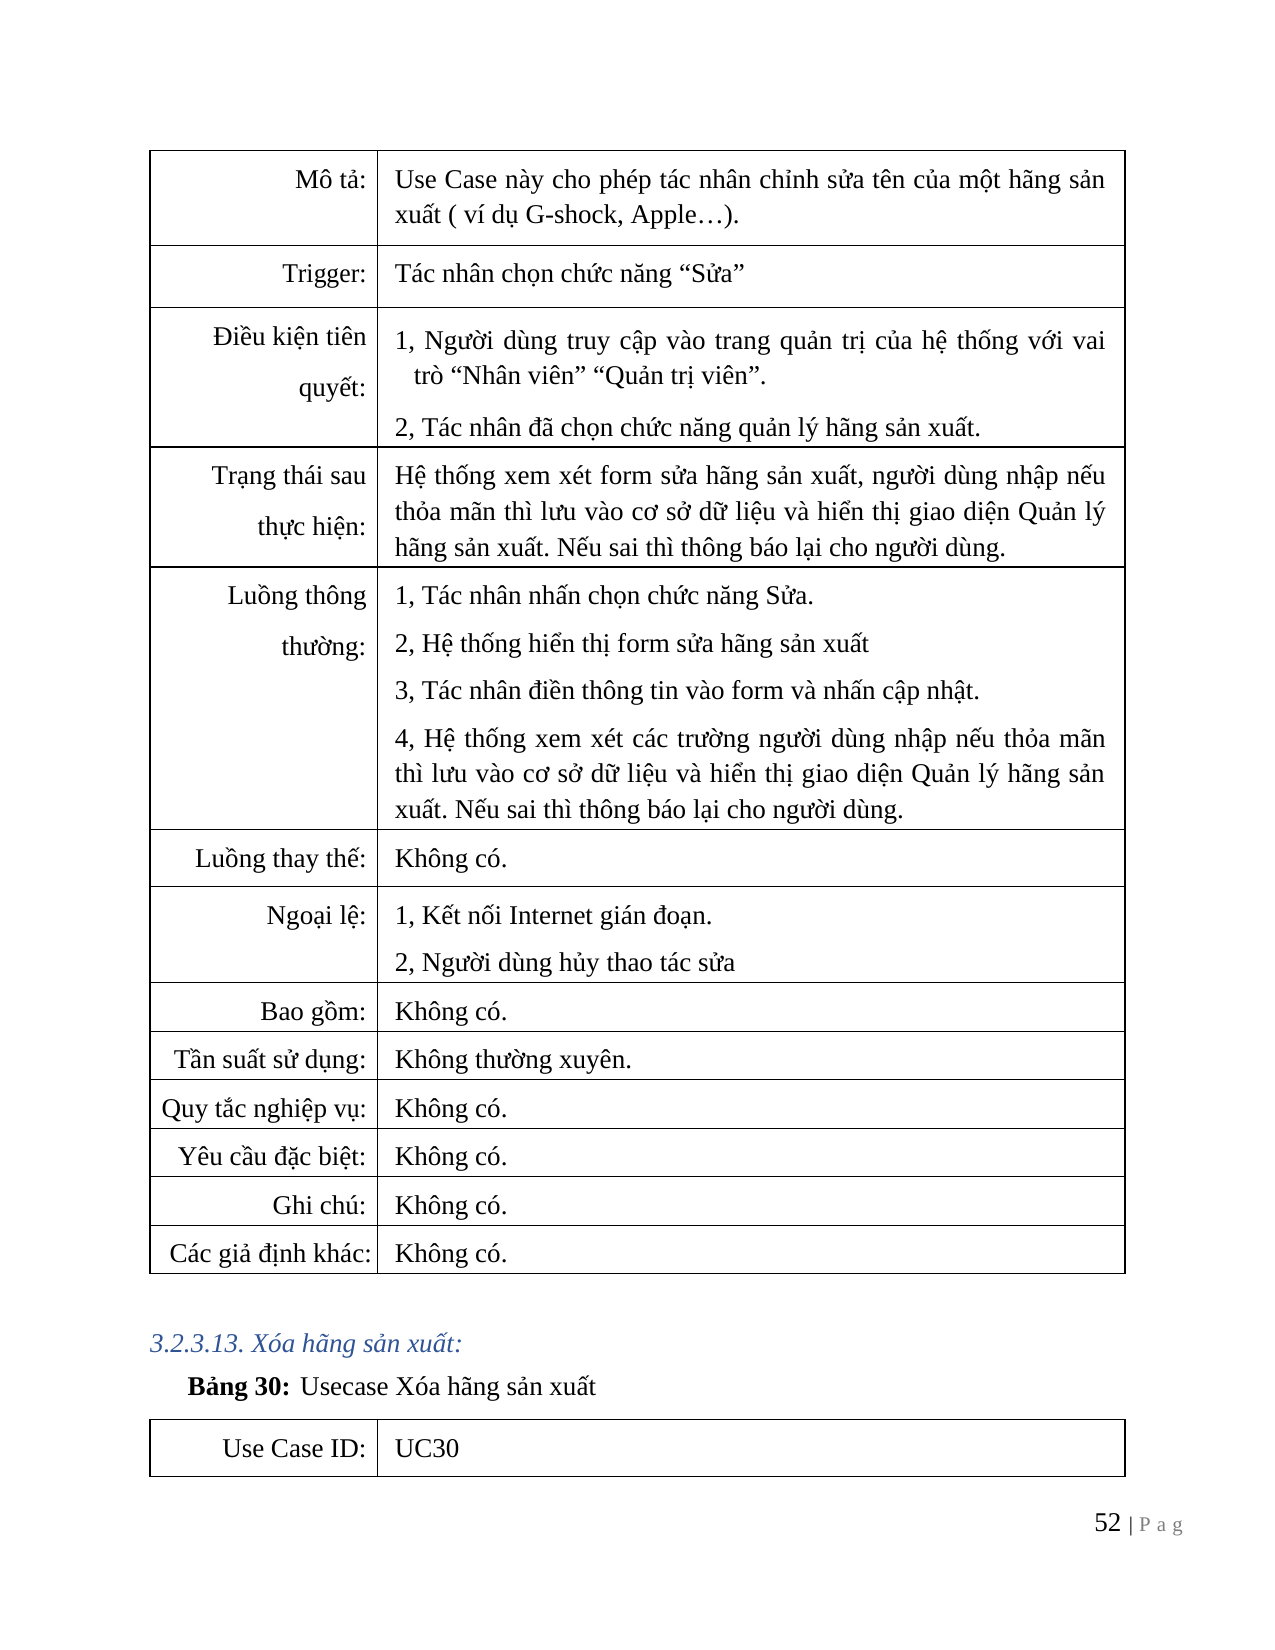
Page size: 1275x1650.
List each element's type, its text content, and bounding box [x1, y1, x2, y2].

table_cell Hệ thống xem xét form sửa hãng sản xuất, người dùng nhập nếu thỏa mãn thì lưu vào cơ sở dữ liệu và hiển thị giao diện Quản lý hãng sản xuất. Nếu sai thì thông báo lại cho người dùng. [378, 448, 1124, 566]
subtitle 3.2.3.13. Xóa hãng sản xuất: [150, 1327, 1134, 1358]
table_cell 1, Tác nhân nhấn chọn chức năng Sửa. 2, Hệ thống hiển thị form sửa hãng sản xuất 3, Tác nhân điền thông tin vào form và nhấn cập nhật. 4, Hệ thống xem xét các trường người dùng nhập nếu thỏa mãn thì lưu vào cơ sở dữ liệu và hiển thị giao diện Quản lý hãng sản xuất. Nếu sai thì thông báo lại cho người dùng. [378, 568, 1124, 829]
table_cell Mô tả: [151, 151, 377, 244]
table_cell Luồng thông thường: [151, 568, 377, 829]
table_cell Tác nhân chọn chức năng “Sửa” [378, 246, 1124, 307]
table_header Use Case ID: [151, 1420, 377, 1476]
table_cell Bao gồm: [151, 983, 377, 1031]
table_cell Không có. [378, 830, 1124, 886]
table_cell Không có. [378, 1080, 1124, 1128]
table_cell Ghi chú: [151, 1177, 377, 1225]
table_cell Trạng thái sau thực hiện: [151, 448, 377, 566]
table_cell Luồng thay thế: [151, 830, 377, 886]
table_cell Điều kiện tiên quyết: [151, 308, 377, 446]
table_cell Use Case này cho phép tác nhân chỉnh sửa tên của một hãng sản xuất ( ví dụ G-shock, Apple…). [378, 151, 1124, 244]
table_cell Quy tắc nghiệp vụ: [151, 1080, 377, 1128]
table_cell 1, Người dùng truy cập vào trang quản trị của hệ thống với vai trò “Nhân viên” “Quản trị viên”. 2, Tác nhân đã chọn chức năng quản lý hãng sản xuất. [378, 308, 1124, 446]
table_cell Không có. [378, 1226, 1124, 1273]
table_cell Yêu cầu đặc biệt: [151, 1129, 377, 1176]
table_cell Ngoại lệ: [151, 887, 377, 982]
table_cell Các giả định khác: [151, 1226, 377, 1273]
table_header UC30 [378, 1420, 1124, 1476]
table_cell 1, Kết nối Internet gián đoạn. 2, Người dùng hủy thao tác sửa [378, 887, 1124, 982]
table_cell Không có. [378, 983, 1124, 1031]
table_cell Không thường xuyên. [378, 1032, 1124, 1079]
table_cell Không có. [378, 1177, 1124, 1225]
subtitle Usecase Xóa hãng sản xuất [187, 1370, 1134, 1402]
table_cell Không có. [378, 1129, 1124, 1176]
table_cell Tần suất sử dụng: [151, 1032, 377, 1079]
table_cell Trigger: [151, 246, 377, 307]
